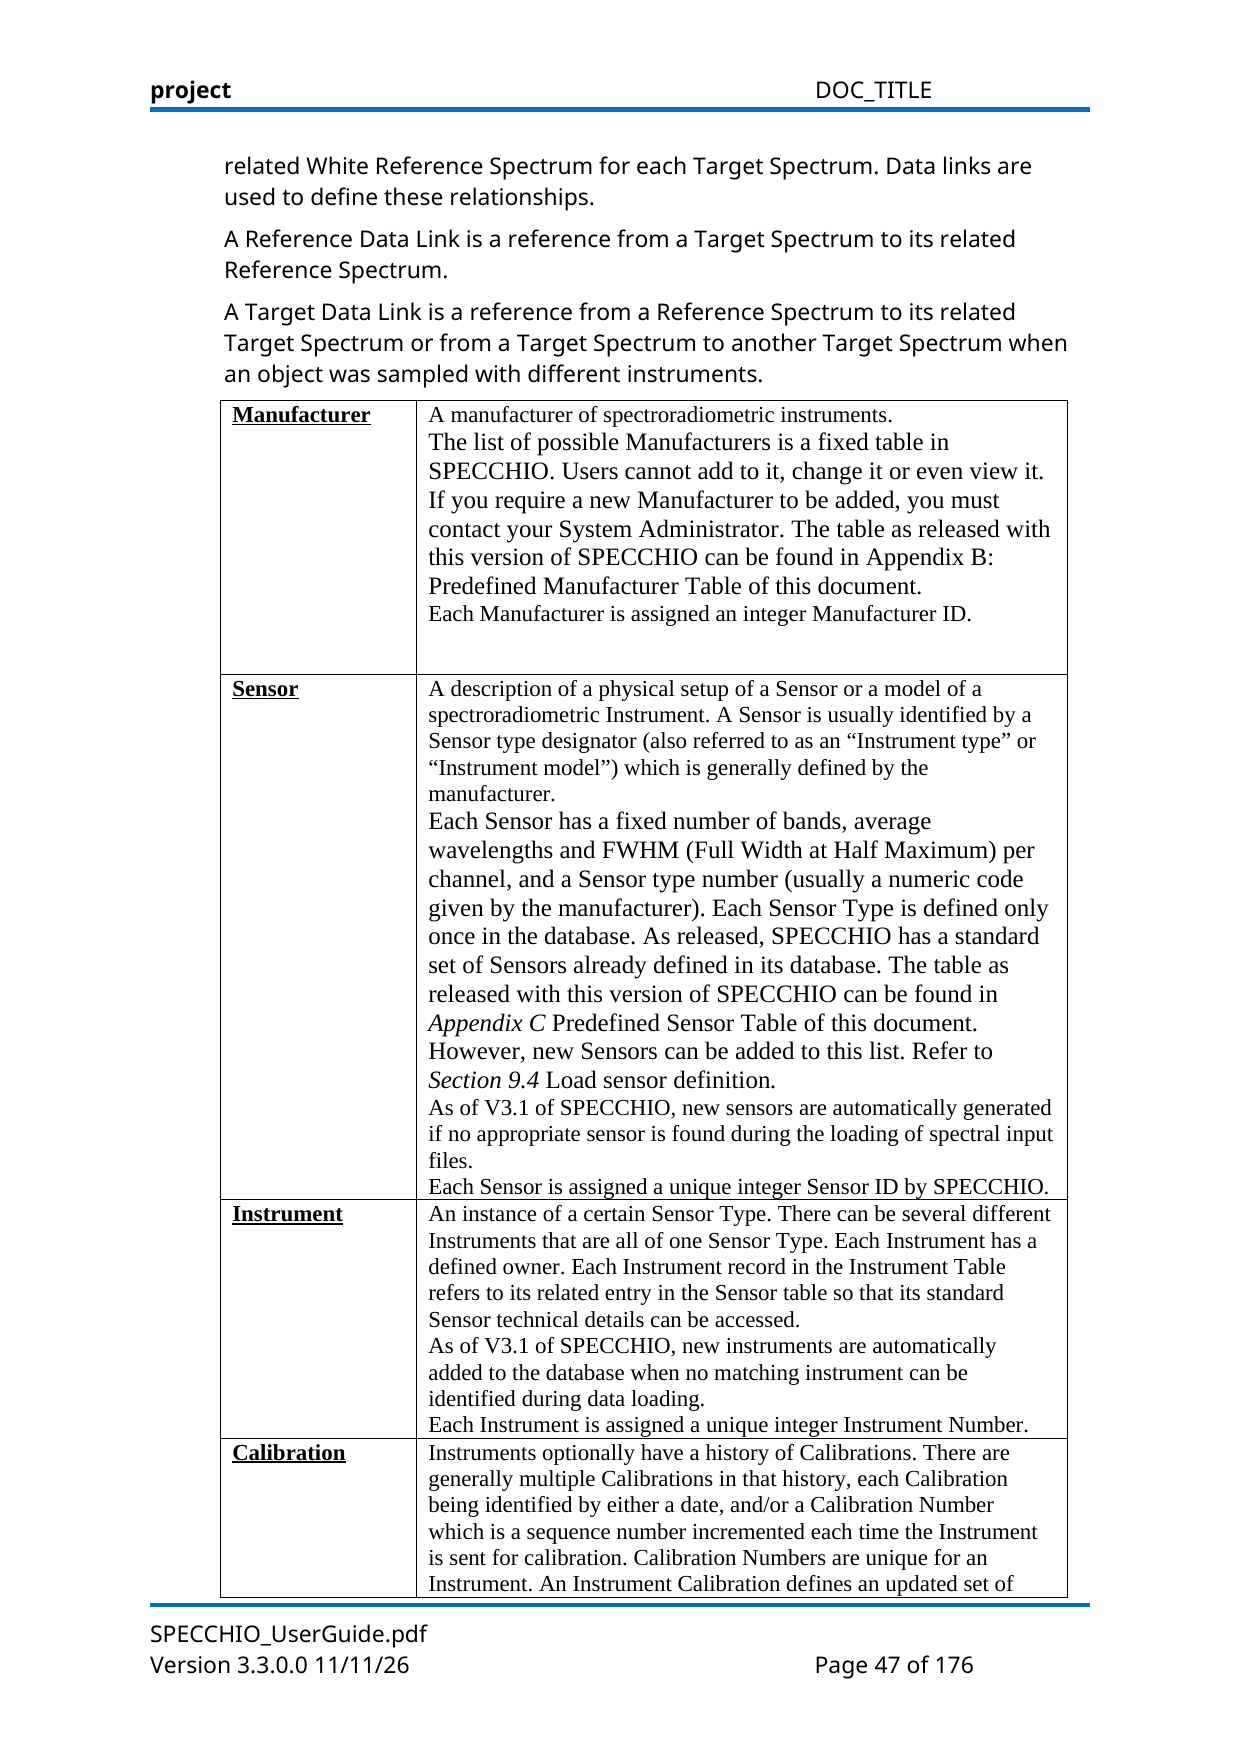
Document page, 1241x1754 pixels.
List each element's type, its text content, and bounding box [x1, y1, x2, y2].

text A Reference Data Link is a reference from a Target Spectrum to its related Reference Spectrum. [224, 223, 1090, 285]
text A Target Data Link is a reference from a Reference Spectrum to its related Target Spectrum or from a Target Spectrum to another Target Spectrum when an object was sampled with different instruments. [224, 296, 1090, 389]
table_header A manufacturer of spectroradiometric instruments. The list of possible Manufacturers is a fixed table in SPECCHIO. Users cannot add to it, change it or even view it. If you require a new Manufacturer to be added, you must contact your System Administrator. The table as released with this version of SPECCHIO can be found in Appendix B: Predefined Manufacturer Table of this document. Each Manufacturer is assigned an integer Manufacturer ID. [417, 401, 1067, 674]
table_cell Instrument [221, 1200, 416, 1438]
table_cell Calibration [221, 1439, 416, 1597]
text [224, 150, 1090, 212]
table_cell An instance of a certain Sensor Type. There can be several different Instruments that are all of one Sensor Type. Each Instrument has a defined owner. Each Instrument record in the Instrument Table refers to its related entry in the Sensor table so that its standard Sensor technical details can be accessed. As of V3.1 of SPECCHIO, new instruments are automatically added to the database when no matching instrument can be identified during data loading. Each Instrument is assigned a unique integer Instrument Number. [417, 1200, 1067, 1438]
table_cell A description of a physical setup of a Sensor or a model of a spectroradiometric Instrument. A Sensor is usually identified by a Sensor type designator (also referred to as an “Instrument type” or “Instrument model”) which is generally defined by the manufacturer. Each Sensor has a fixed number of bands, average wavelengths and FWHM (Full Width at Half Maximum) per channel, and a Sensor type number (usually a numeric code given by the manufacturer). Each Sensor Type is defined only once in the database. As released, SPECCHIO has a standard set of Sensors already defined in its database. The table as released with this version of SPECCHIO can be found in Appendix C Predefined Sensor Table of this document. However, new Sensors can be added to this list. Refer to Section 9.4 Load sensor definition. As of V3.1 of SPECCHIO, new sensors are automatically generated if no appropriate sensor is found during the loading of spectral input files. Each Sensor is assigned a unique integer Sensor ID by SPECCHIO. [417, 675, 1067, 1199]
table_cell Sensor [221, 675, 416, 1199]
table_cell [417, 1439, 1067, 1597]
table_header Manufacturer [221, 401, 416, 674]
